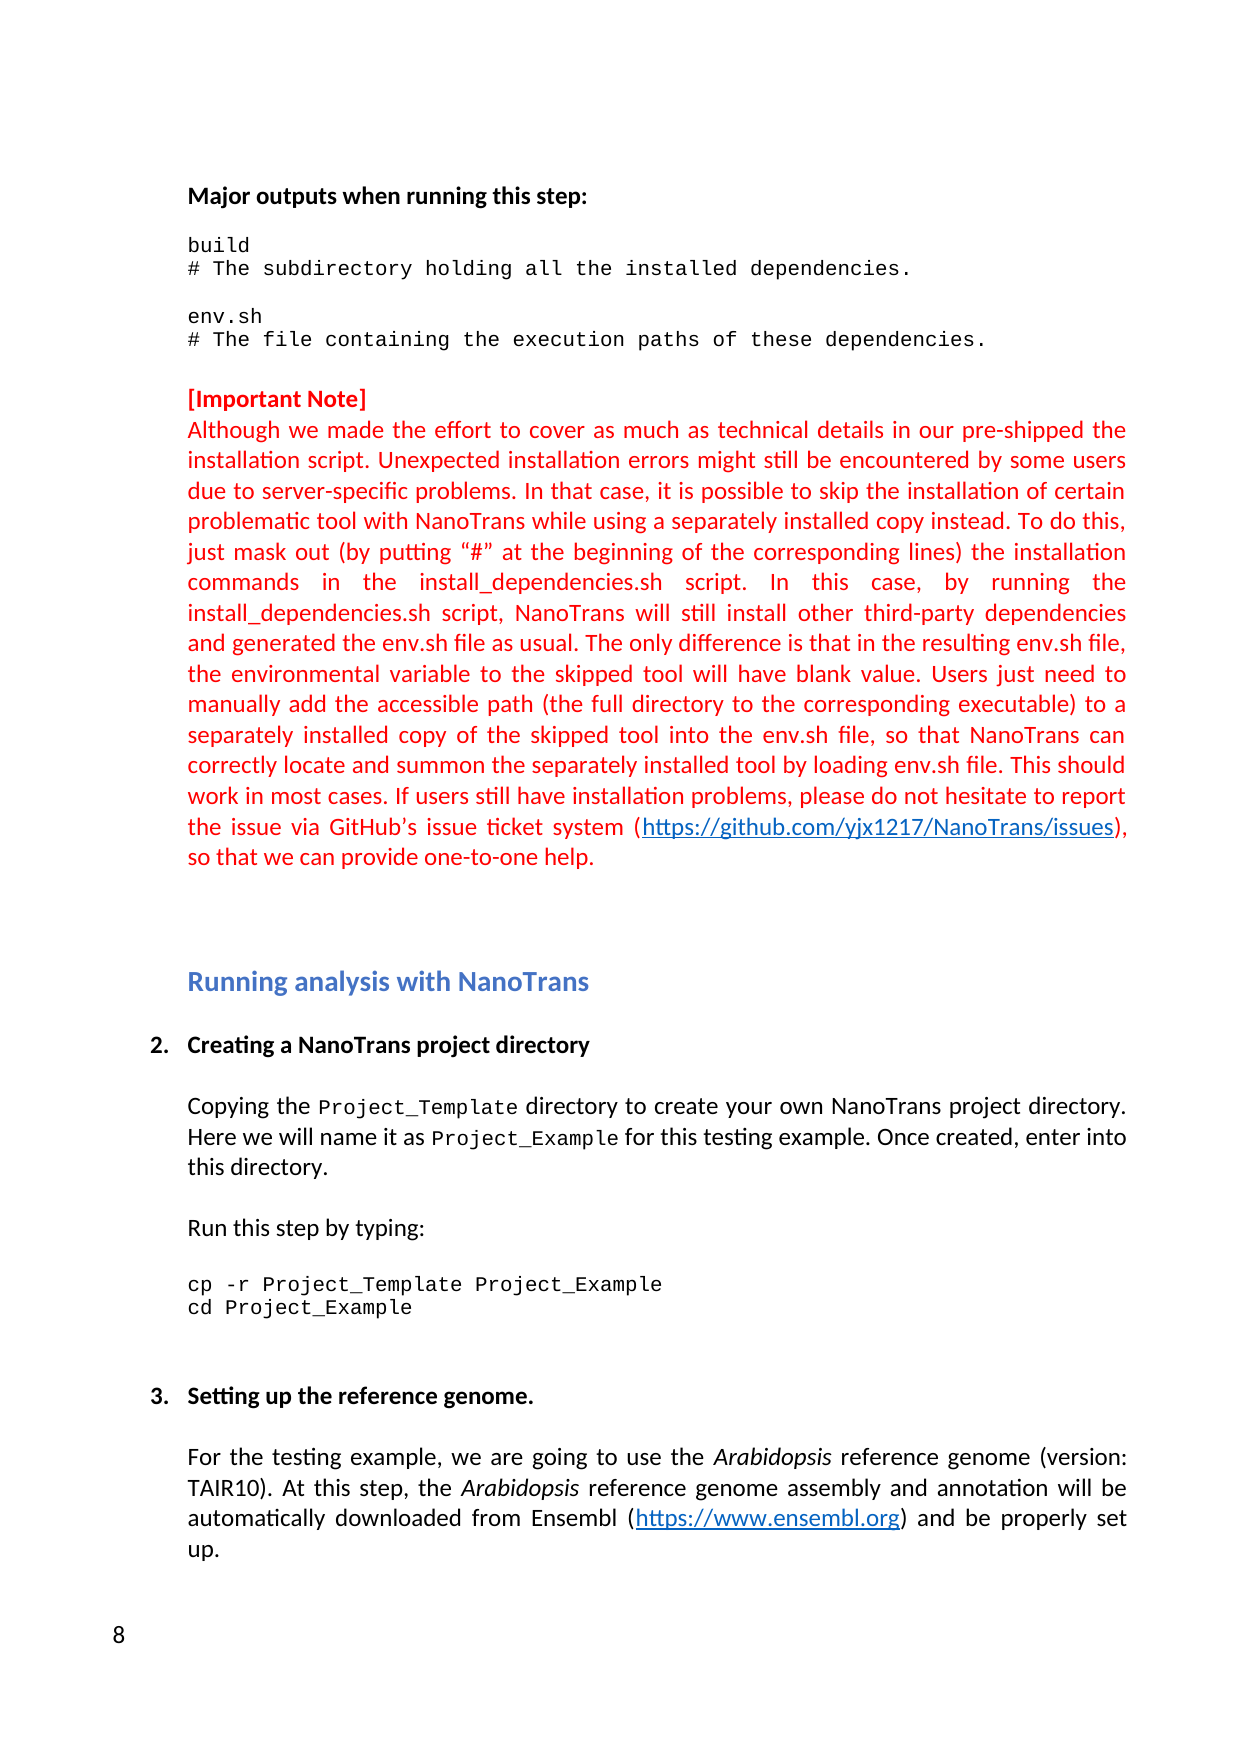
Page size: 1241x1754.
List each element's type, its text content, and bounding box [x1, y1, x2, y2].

list Although we made the effort to cover as much as technical details in our pre-shipped the installation script. Unexpected installation errors might still be encountered by some users due to server-specific problems. In that case, it is possible to skip the installation of certain problematic tool with NanoTrans while using a separately installed copy instead. To do this, just mask out (by putting “#” at the beginning of the corresponding lines) the installation commands in the install_dependencies.sh script. In this case, by running the install_dependencies.sh script, NanoTrans will still install other third-party dependencies and generated the env.sh file as usual. The only difference is that in the resulting env.sh file, the environmental variable to the skipped tool will have blank value. Users just need to manually add the accessible path (the full directory to the corresponding executable) to a separately installed copy of the skipped tool into the env.sh file, so that NanoTrans can correctly locate and summon the separately installed tool by loading env.sh file. This should work in most cases. If users still have installation problems, please do not hesitate to report the issue via GitHub’s issue ticket system (https://github.com/yjx1217/NanoTrans/issues), so that we can provide one-to-one help. [187, 414, 1128, 872]
list Running analysis with NanoTrans [187, 963, 1128, 999]
list env.sh [187, 306, 1128, 329]
list Run this step by typing: [187, 1213, 1128, 1243]
list [Important Note] [187, 383, 1128, 414]
list For the testing example, we are going to use the Arabidopsis reference genome (version: TAIR10). At this step, the Arabidopsis reference genome assembly and annotation will be automatically downloaded from Ensembl (https://www.ensembl.org) and be properly set up. [187, 1441, 1128, 1563]
list Major outputs when running this step: [187, 181, 1128, 211]
list build [187, 235, 1128, 258]
list Copying the Project_Template directory to create your own NanoTrans project directory. Here we will name it as Project_Example for this testing example. Once created, enter into this directory. [187, 1091, 1128, 1182]
list # The file containing the execution paths of these dependencies. [187, 329, 1128, 353]
list # The subdirectory holding all the installed dependencies. [187, 258, 1128, 282]
list Creating a NanoTrans project directory [150, 1029, 1128, 1060]
list cp -r Project_Template Project_Example cd Project_Example [187, 1274, 1128, 1321]
list Setting up the reference genome. [150, 1380, 1128, 1411]
